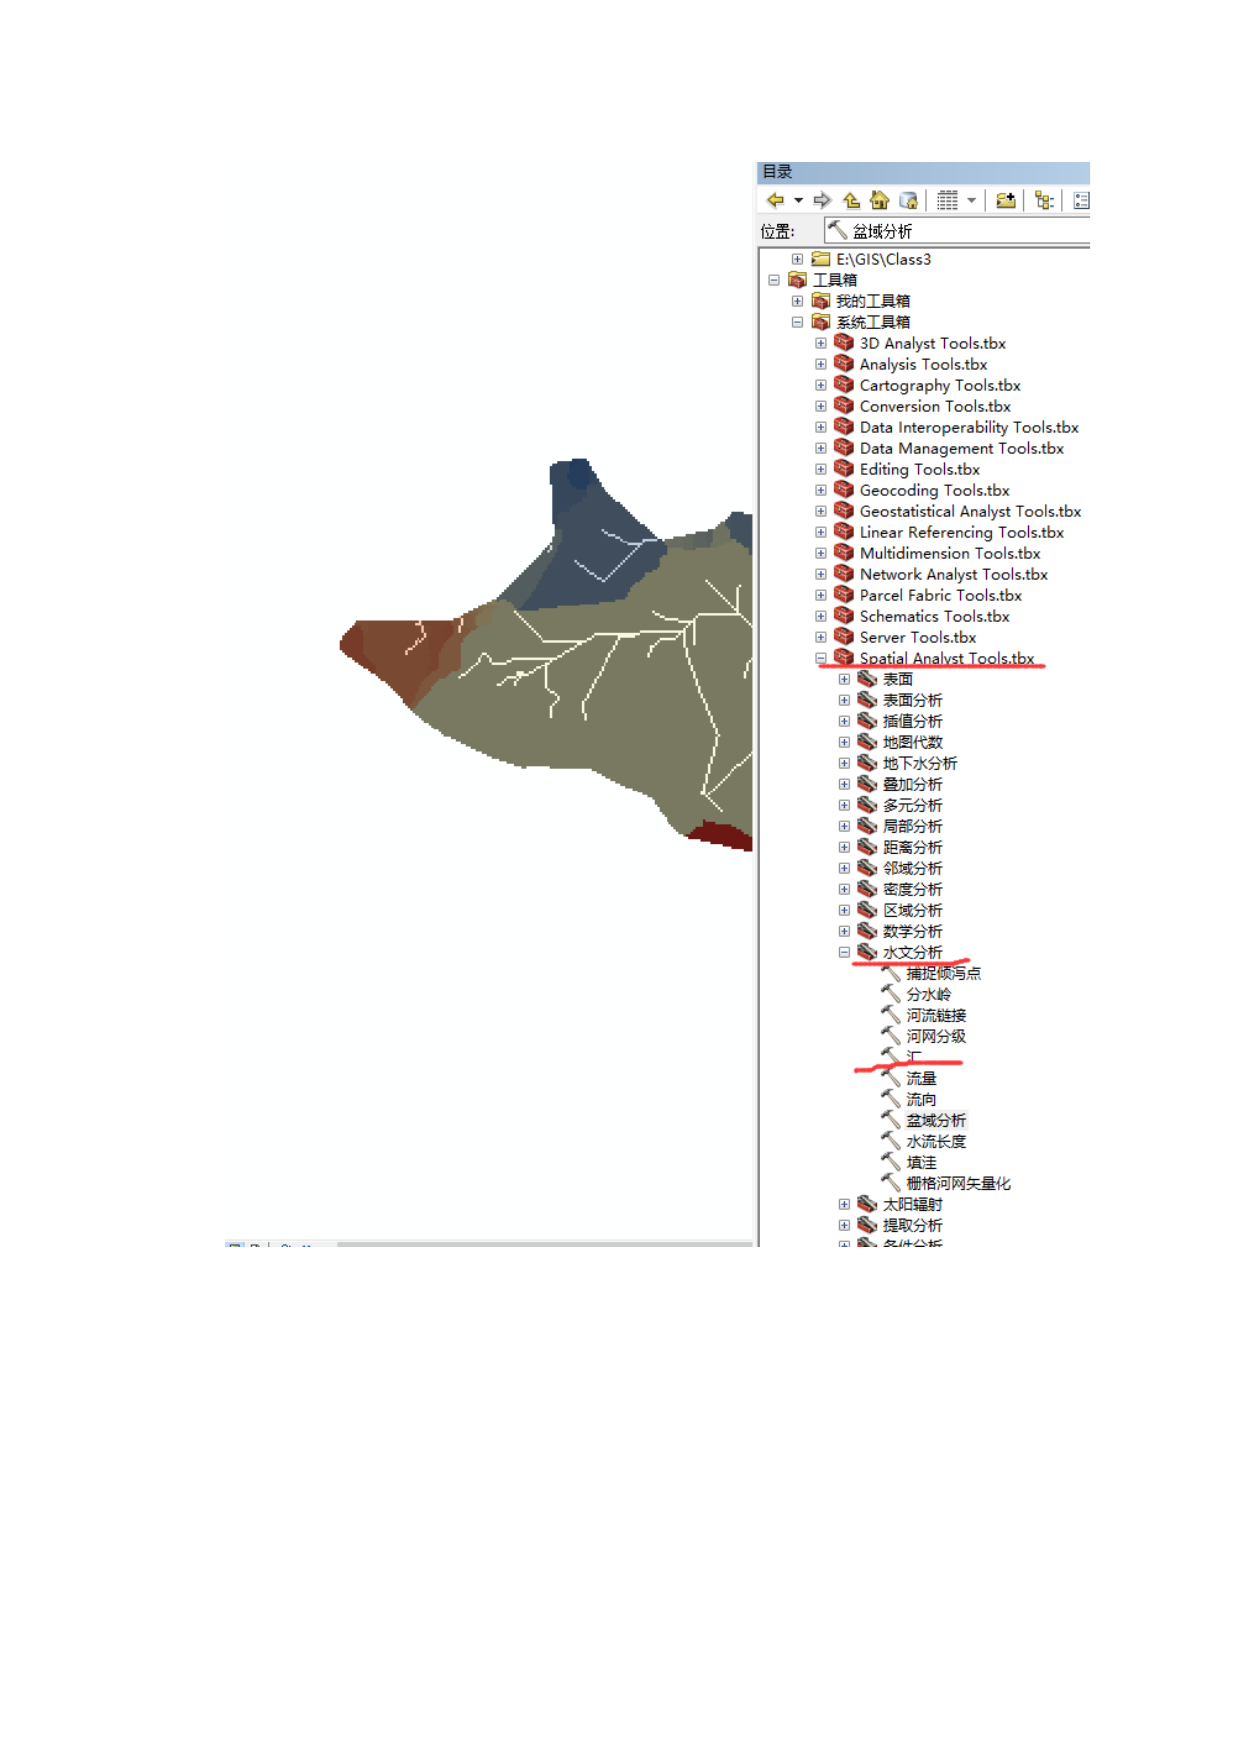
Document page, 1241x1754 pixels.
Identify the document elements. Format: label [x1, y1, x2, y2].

picture [225, 162, 1091, 1247]
